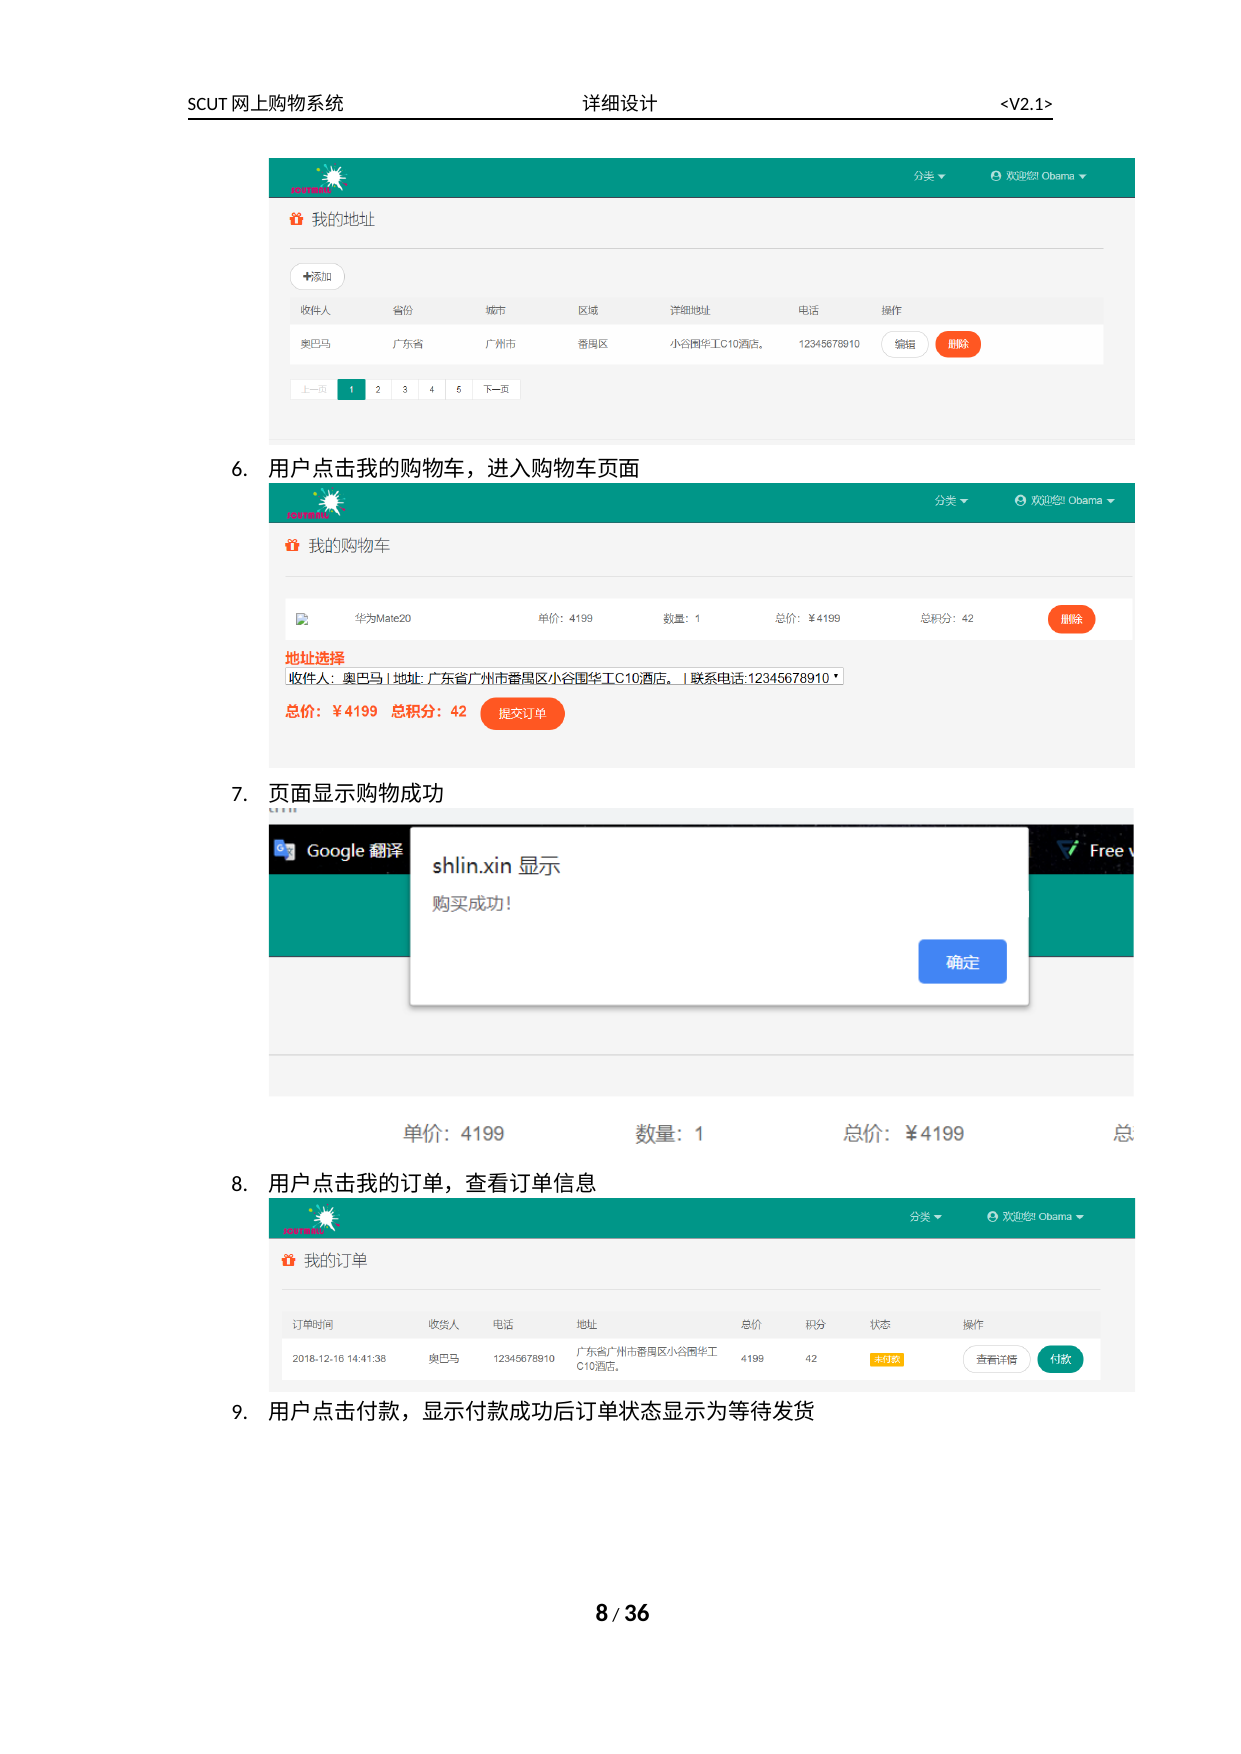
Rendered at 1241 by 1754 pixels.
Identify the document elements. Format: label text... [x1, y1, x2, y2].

picture [268, 1198, 1135, 1392]
picture [268, 808, 1134, 1166]
list 用户点击付款，显示付款成功后订单状态显示为等待发货 [231, 1393, 1053, 1426]
list 用户点击我的购物车，进入购物车页面 [231, 451, 1053, 483]
picture [268, 483, 1135, 768]
picture [268, 158, 1135, 445]
list 用户点击我的订单，查看订单信息 [231, 1166, 1053, 1198]
list 页面显示购物成功 [231, 776, 1053, 808]
